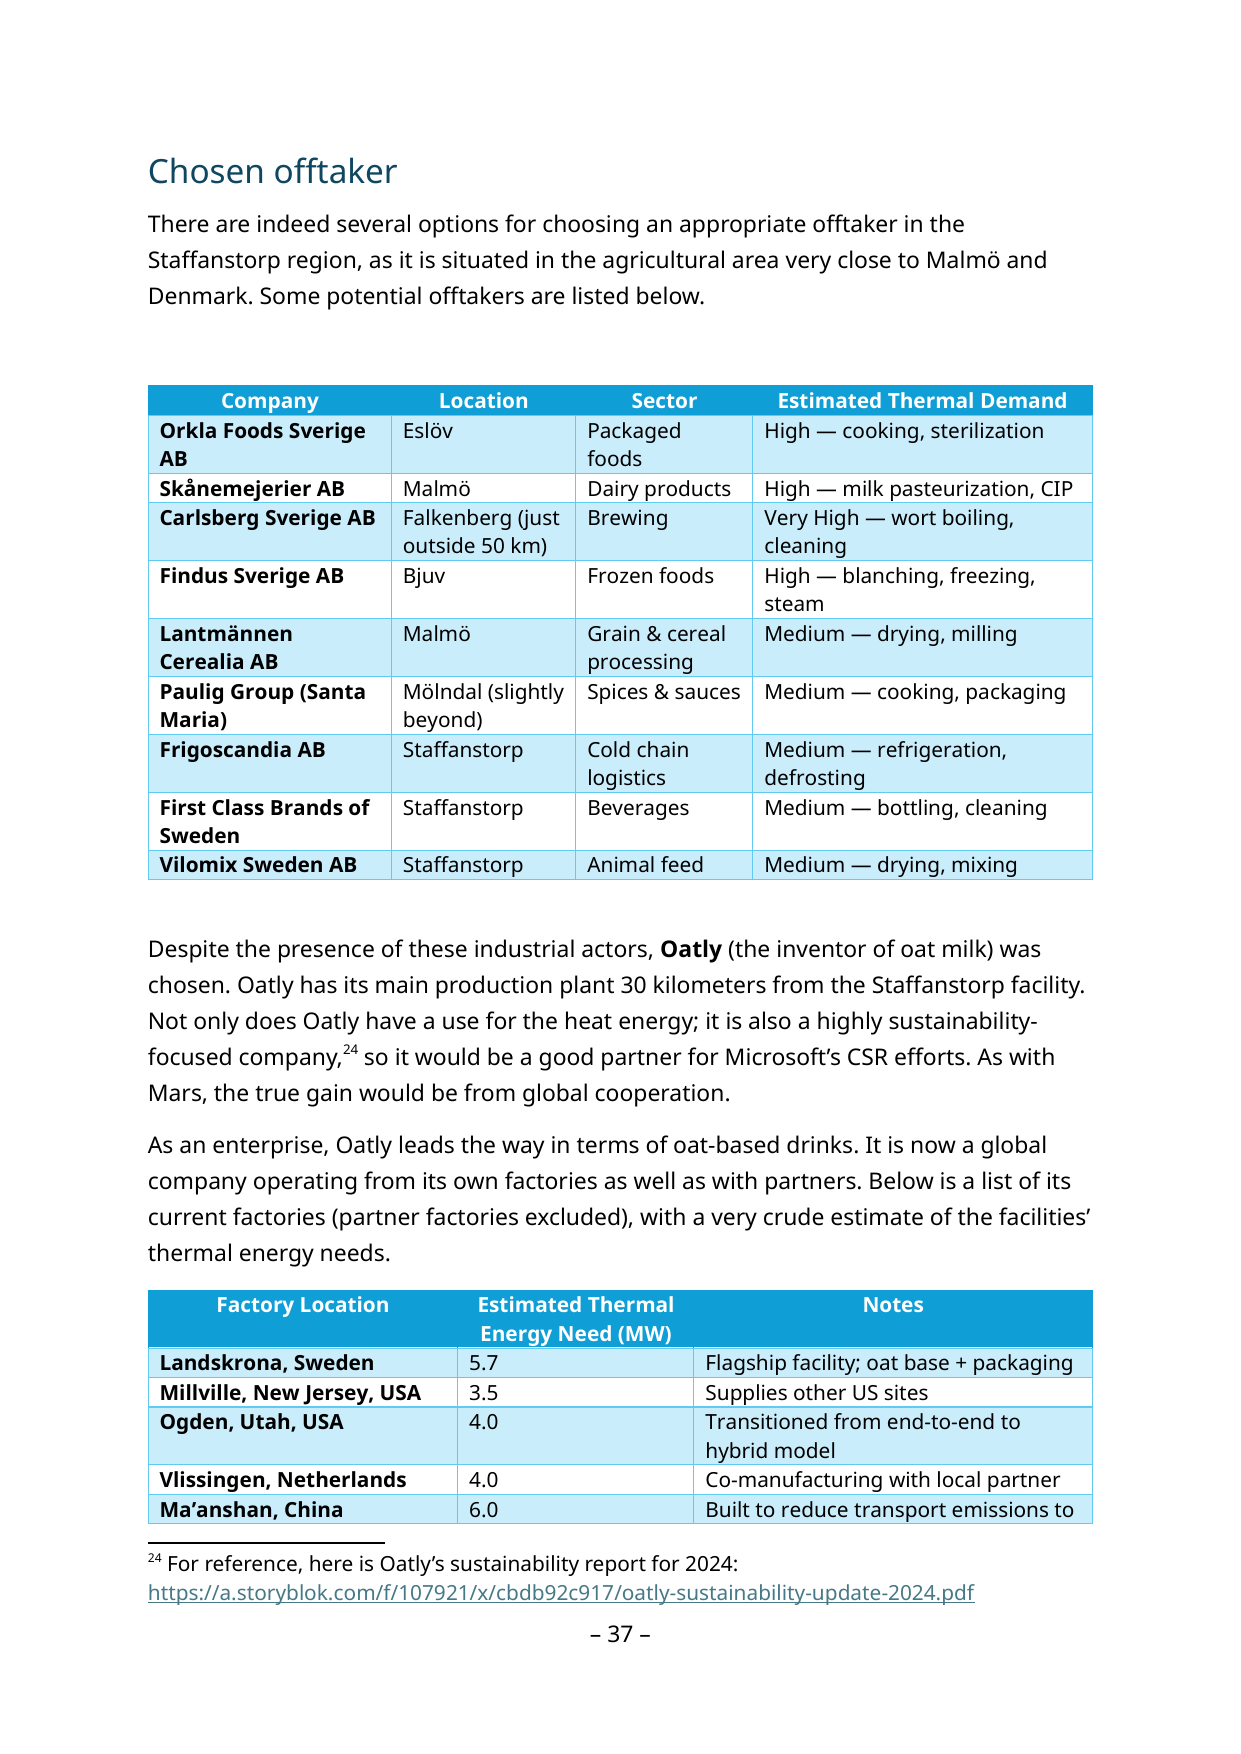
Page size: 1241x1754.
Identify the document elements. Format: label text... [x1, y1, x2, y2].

table_cell Malmö [392, 474, 575, 502]
table_cell 4.0 [458, 1408, 693, 1464]
table_cell High — blanching, freezing, steam [753, 561, 1092, 618]
table_header Notes [694, 1291, 1092, 1347]
text There are indeed several options for choosing an appropriate offtaker in the Staffanstorp region, as it is situated in the agricultural area very close to Malmö and Denmark. Some potential offtakers are listed below. [148, 208, 1093, 311]
table_cell Bjuv [392, 561, 575, 618]
table_cell Malmö [392, 619, 575, 676]
table_cell Very High — wort boiling, cleaning [753, 503, 1092, 560]
table_cell Dairy products [576, 474, 752, 502]
table_cell Packaged foods [576, 416, 752, 473]
table_cell 6.0 [458, 1495, 693, 1523]
table_cell Medium — cooking, packaging [753, 677, 1092, 734]
table_cell Transitioned from end-to-end to hybrid model [694, 1408, 1092, 1464]
table_header Factory Location [149, 1291, 457, 1347]
table_cell Paulig Group (Santa Maria) [149, 677, 391, 734]
table_cell Supplies other US sites [694, 1378, 1092, 1406]
table_cell 5.7 [458, 1349, 693, 1377]
table_cell 4.0 [458, 1465, 693, 1494]
table_cell Carlsberg Sverige AB [149, 503, 391, 560]
table_cell Vlissingen, Netherlands [149, 1465, 457, 1494]
table_cell Lantmännen Cerealia AB [149, 619, 391, 676]
table_cell High — cooking, sterilization [753, 416, 1092, 473]
table_cell Animal feed [576, 851, 752, 879]
table_cell Medium — bottling, cleaning [753, 793, 1092, 849]
table_cell Millville, New Jersey, USA [149, 1378, 457, 1406]
table_cell Frigoscandia AB [149, 735, 391, 792]
table_cell Flagship facility; oat base + packaging [694, 1349, 1092, 1377]
table_cell Ma’anshan, China [149, 1495, 457, 1523]
table_cell Frozen foods [576, 561, 752, 618]
table_header Sector [576, 386, 752, 415]
table_cell Spices & sauces [576, 677, 752, 734]
table_cell Co-manufacturing with local partner [694, 1465, 1092, 1494]
table_header Estimated Thermal Demand [753, 386, 1092, 415]
table_cell 3.5 [458, 1378, 693, 1406]
table_cell Medium — refrigeration, defrosting [753, 735, 1092, 792]
table_cell Beverages [576, 793, 752, 849]
table_cell Vilomix Sweden AB [149, 851, 391, 879]
table_header Location [392, 386, 575, 415]
table_cell Findus Sverige AB [149, 561, 391, 618]
table_cell Staffanstorp [392, 851, 575, 879]
table_cell Landskrona, Sweden [149, 1349, 457, 1377]
table_cell Staffanstorp [392, 793, 575, 849]
table_cell Ogden, Utah, USA [149, 1408, 457, 1464]
table_cell Medium — drying, milling [753, 619, 1092, 676]
table_cell First Class Brands of Sweden [149, 793, 391, 849]
table_header Company [149, 386, 391, 415]
subtitle Chosen offtaker [148, 148, 1093, 193]
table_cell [694, 1495, 1092, 1523]
text As an enterprise, Oatly leads the way in terms of oat-based drinks. It is now a global company operating from its own factories as well as with partners. Below is a list of its current factories (partner factories excluded), with a very crude estimate of the facilities’ thermal energy needs. [148, 1129, 1093, 1268]
table_cell Falkenberg (just outside 50 km) [392, 503, 575, 560]
table_cell Grain & cereal processing [576, 619, 752, 676]
text Despite the presence of these industrial actors, Oatly (the inventor of oat milk) was chosen. Oatly has its main production plant 30 kilometers from the Staffanstorp facility. Not only does Oatly have a use for the heat energy; it is also a highly sustainability-focused company, so it would be a good partner for Microsoft’s CSR efforts. As with Mars, the true gain would be from global cooperation. [148, 933, 1093, 1108]
table_cell Staffanstorp [392, 735, 575, 792]
table_header Estimated Thermal Energy Need (MW) [458, 1291, 693, 1347]
table_cell Cold chain logistics [576, 735, 752, 792]
table_cell Mölndal (slightly beyond) [392, 677, 575, 734]
table_cell Orkla Foods Sverige AB [149, 416, 391, 473]
table_cell High — milk pasteurization, CIP [753, 474, 1092, 502]
table_cell Skånemejerier AB [149, 474, 391, 502]
table_cell Medium — drying, mixing [753, 851, 1092, 879]
table_cell Eslöv [392, 416, 575, 473]
table_cell Brewing [576, 503, 752, 560]
